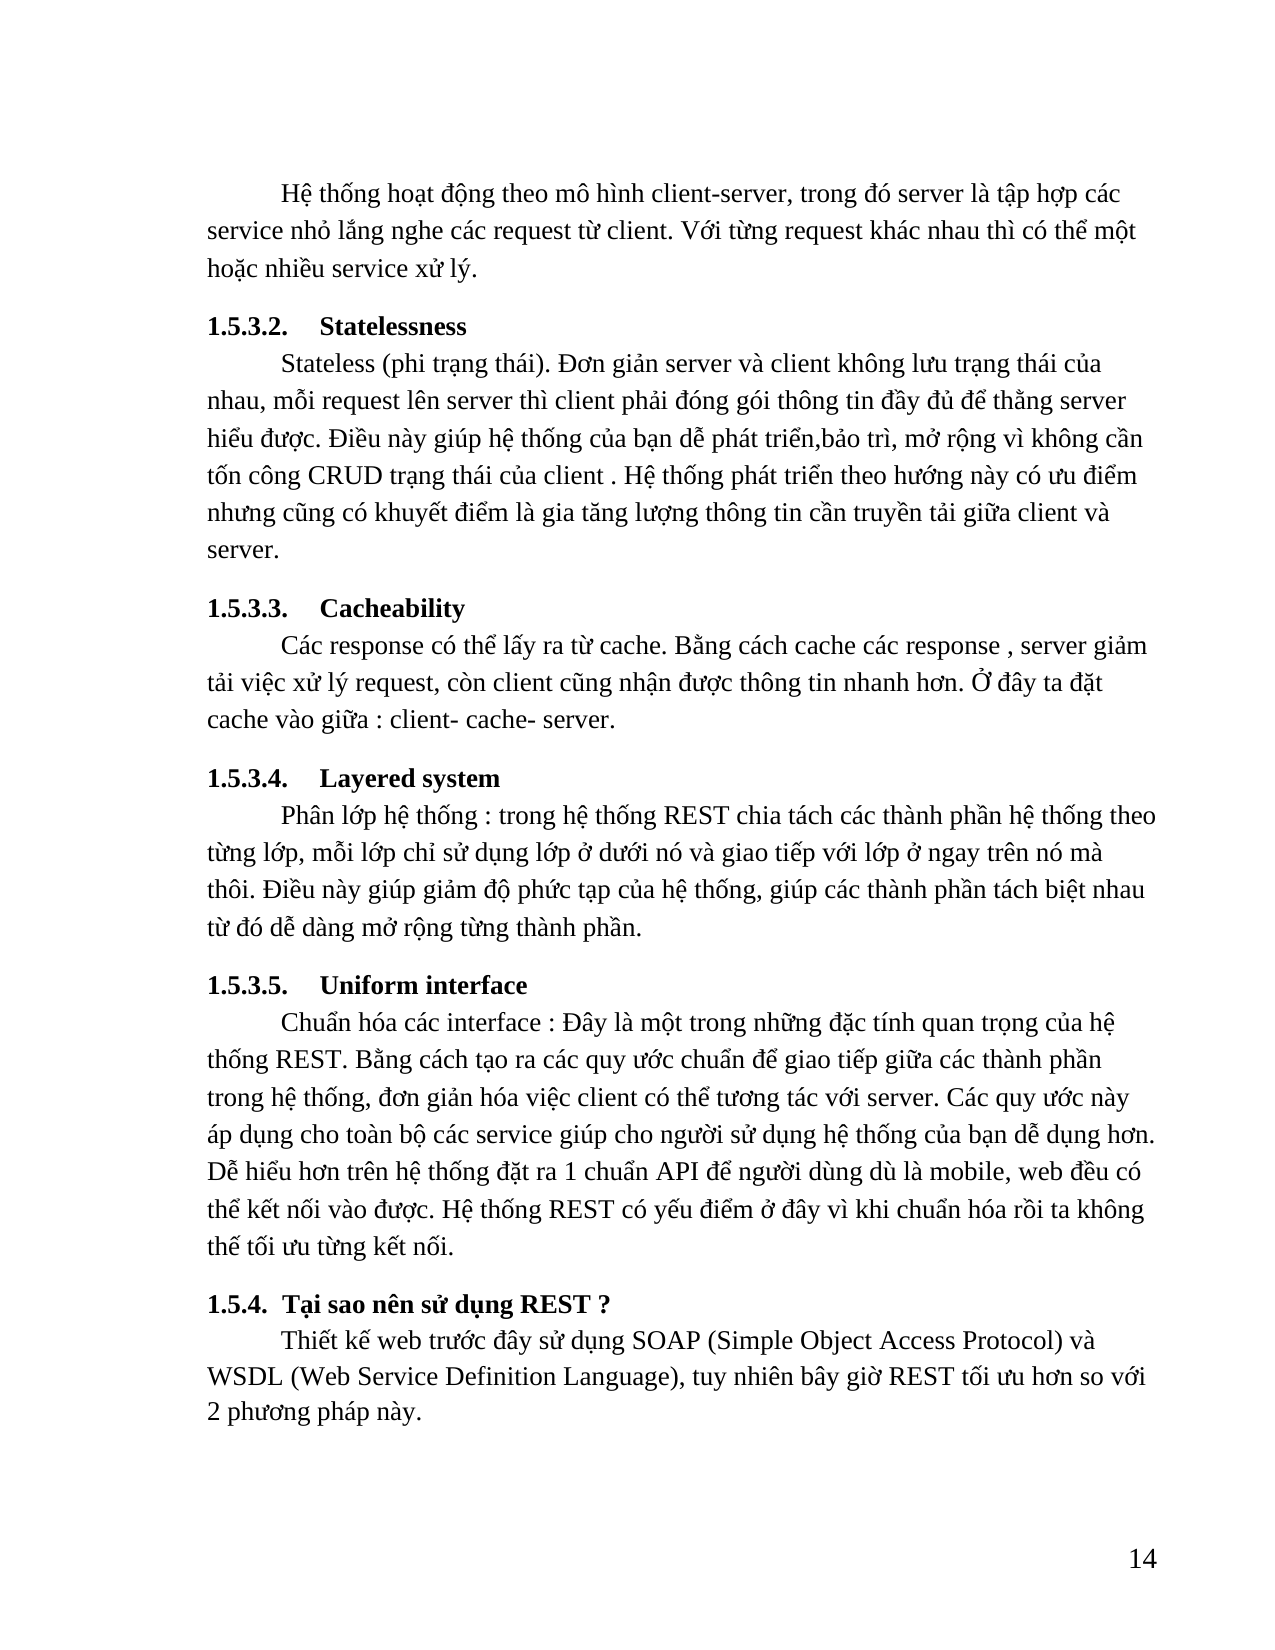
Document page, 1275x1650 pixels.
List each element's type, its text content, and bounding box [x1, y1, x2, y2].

text Chuẩn hóa các interface : Đây là một trong những đặc tính quan trọng của hệ thống REST. Bằng cách tạo ra các quy ước chuẩn để giao tiếp giữa các thành phần trong hệ thống, đơn giản hóa việc client có thể tương tác với server. Các quy ước này áp dụng cho toàn bộ các service giúp cho người sử dụng hệ thống của bạn dễ dụng hơn. Dễ hiểu hơn trên hệ thống đặt ra 1 chuẩn API để người dùng dù là mobile, web đều có thể kết nối vào được. Hệ thống REST có yếu điểm ở đây vì khi chuẩn hóa rồi ta không thế tối ưu từng kết nối. [207, 1006, 1157, 1261]
text Hệ thống hoạt động theo mô hình client-server, trong đó server là tập hợp các service nhỏ lắng nghe các request từ client. Với từng request khác nhau thì có thể một hoặc nhiều service xử lý. [207, 177, 1157, 283]
list Cacheability [207, 592, 1157, 623]
text Stateless (phi trạng thái). Đơn giản server và client không lưu trạng thái của nhau, mỗi request lên server thì client phải đóng gói thông tin đầy đủ để thằng server hiểu được. Điều này giúp hệ thống của bạn dễ phát triển,bảo trì, mở rộng vì không cần tốn công CRUD trạng thái của client . Hệ thống phát triển theo hướng này có ưu điểm nhưng cũng có khuyết điểm là gia tăng lượng thông tin cần truyền tải giữa client và server. [207, 347, 1157, 565]
text Phân lớp hệ thống : trong hệ thống REST chia tách các thành phần hệ thống theo từng lớp, mỗi lớp chỉ sử dụng lớp ở dưới nó và giao tiếp với lớp ở ngay trên nó mà thôi. Điều này giúp giảm độ phức tạp của hệ thống, giúp các thành phần tách biệt nhau từ đó dễ dàng mở rộng từng thành phần. [207, 799, 1157, 942]
text Thiết kế web trước đây sử dụng SOAP (Simple Object Access Protocol) và WSDL (Web Service Definition Language), tuy nhiên bây giờ REST tối ưu hơn so với 2 phương pháp này. [207, 1324, 1157, 1427]
subtitle Tại sao nên sử dụng REST ? [207, 1288, 1157, 1319]
list Layered system [207, 762, 1157, 793]
text Các response có thể lấy ra từ cache. Bằng cách cache các response , server giảm tải việc xử lý request, còn client cũng nhận được thông tin nhanh hơn. Ở đây ta đặt cache vào giữa : client- cache- server. [207, 629, 1157, 735]
list Uniform interface [207, 969, 1157, 1000]
list Statelessness [207, 310, 1157, 341]
